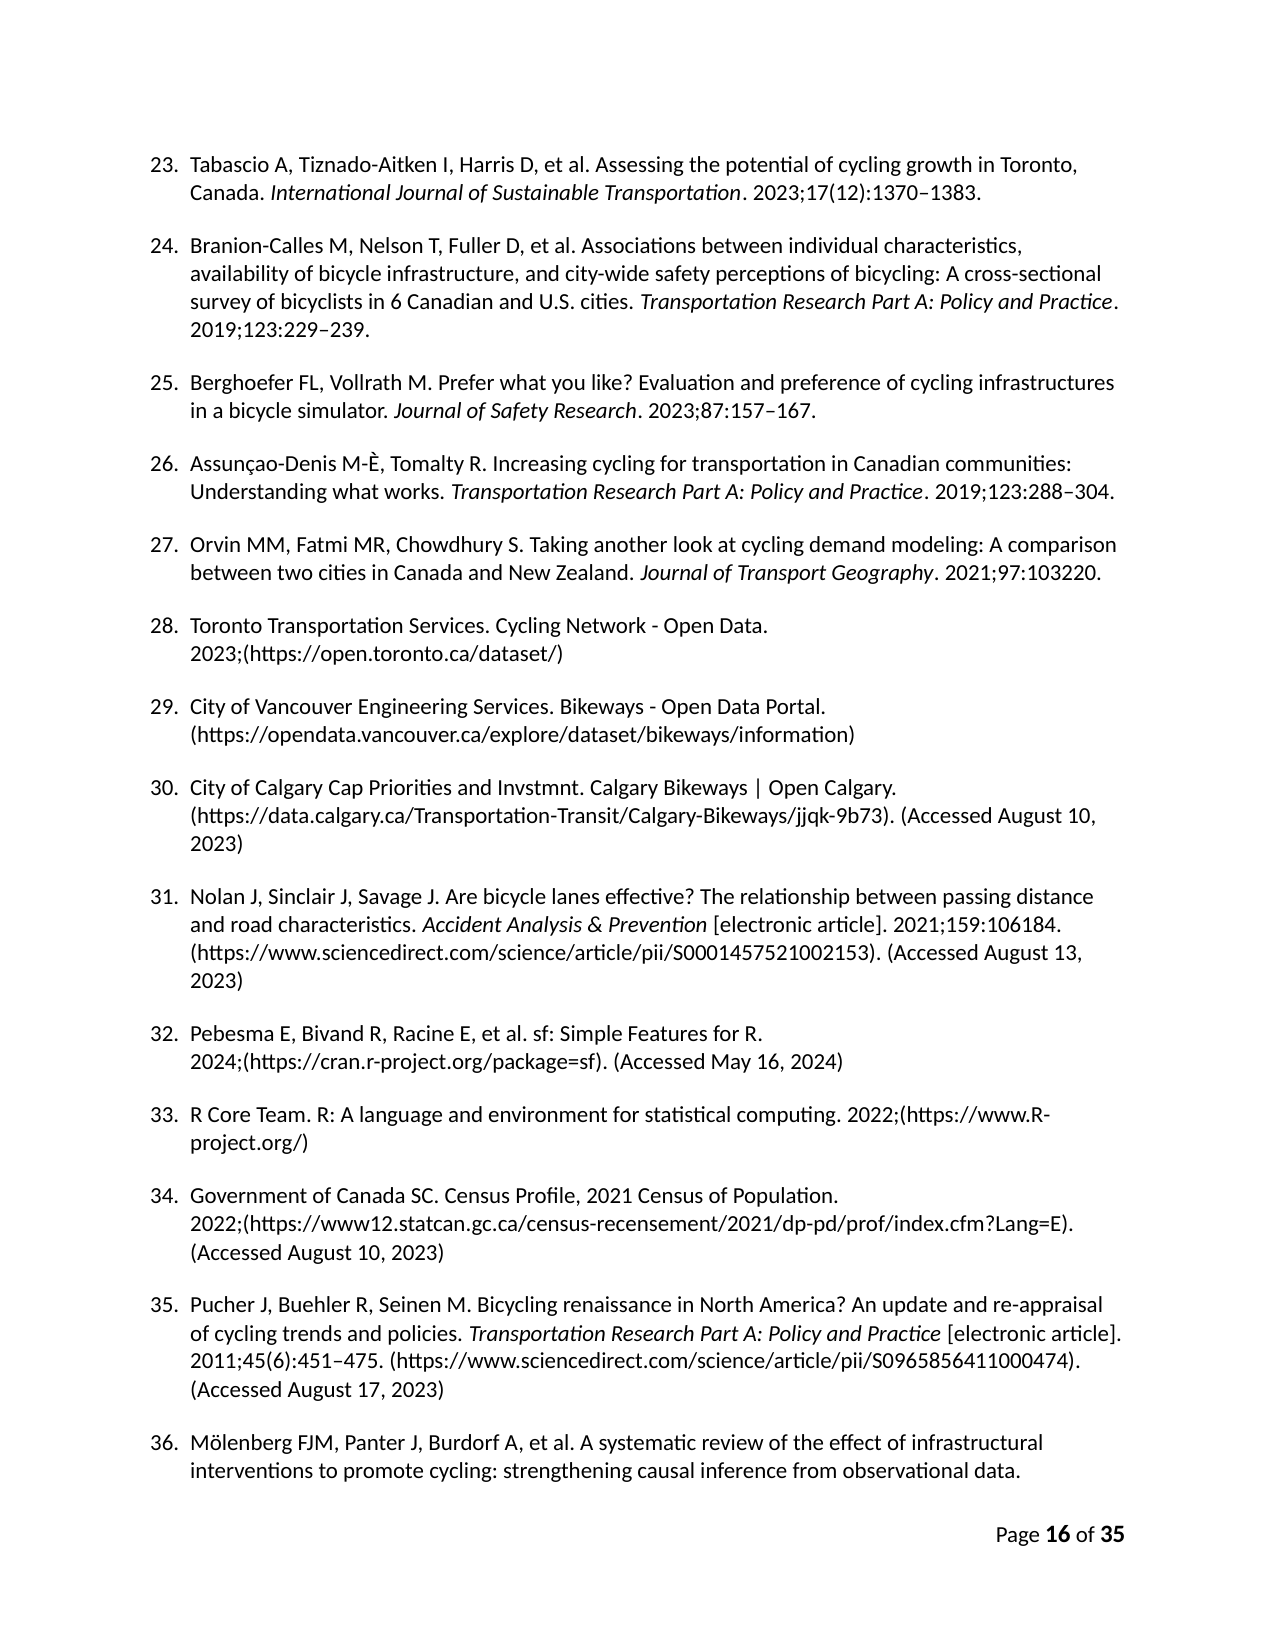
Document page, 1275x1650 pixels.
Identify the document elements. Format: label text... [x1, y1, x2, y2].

text 29. City of Vancouver Engineering Services. Bikeways - Open Data Portal. (https://opendata.vancouver.ca/explore/dataset/bikeways/information) [150, 692, 1125, 748]
text 30. City of Calgary Cap Priorities and Invstmnt. Calgary Bikeways | Open Calgary. (https://data.calgary.ca/Transportation-Transit/Calgary-Bikeways/jjqk-9b73). (Accessed August 10, 2023) [150, 773, 1125, 857]
text 26. Assunçao-Denis M-È, Tomalty R. Increasing cycling for transportation in Canadian communities: Understanding what works. Transportation Research Part A: Policy and Practice. 2019;123:288–304. [150, 449, 1125, 505]
text 35. Pucher J, Buehler R, Seinen M. Bicycling renaissance in North America? An update and re-appraisal of cycling trends and policies. Transportation Research Part A: Policy and Practice [electronic article]. 2011;45(6):451–475. (https://www.sciencedirect.com/science/article/pii/S0965856411000474). (Accessed August 17, 2023) [150, 1291, 1125, 1403]
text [150, 1428, 1125, 1484]
text 33. R Core Team. R: A language and environment for statistical computing. 2022;(https://www.R-project.org/) [150, 1101, 1125, 1157]
text 24. Branion-Calles M, Nelson T, Fuller D, et al. Associations between individual characteristics, availability of bicycle infrastructure, and city-wide safety perceptions of bicycling: A cross-sectional survey of bicyclists in 6 Canadian and U.S. cities. Transportation Research Part A: Policy and Practice. 2019;123:229–239. [150, 231, 1125, 343]
text 23. Tabascio A, Tiznado-Aitken I, Harris D, et al. Assessing the potential of cycling growth in Toronto, Canada. International Journal of Sustainable Transportation. 2023;17(12):1370–1383. [150, 150, 1125, 206]
text 28. Toronto Transportation Services. Cycling Network - Open Data. 2023;(https://open.toronto.ca/dataset/) [150, 611, 1125, 667]
text 34. Government of Canada SC. Census Profile, 2021 Census of Population. 2022;(https://www12.statcan.gc.ca/census-recensement/2021/dp-pd/prof/index.cfm?Lang=E). (Accessed August 10, 2023) [150, 1182, 1125, 1266]
text 31. Nolan J, Sinclair J, Savage J. Are bicycle lanes effective? The relationship between passing distance and road characteristics. Accident Analysis & Prevention [electronic article]. 2021;159:106184. (https://www.sciencedirect.com/science/article/pii/S0001457521002153). (Accessed August 13, 2023) [150, 882, 1125, 994]
text 27. Orvin MM, Fatmi MR, Chowdhury S. Taking another look at cycling demand modeling: A comparison between two cities in Canada and New Zealand. Journal of Transport Geography. 2021;97:103220. [150, 530, 1125, 586]
text 32. Pebesma E, Bivand R, Racine E, et al. sf: Simple Features for R. 2024;(https://cran.r-project.org/package=sf). (Accessed May 16, 2024) [150, 1019, 1125, 1076]
text 25. Berghoefer FL, Vollrath M. Prefer what you like? Evaluation and preference of cycling infrastructures in a bicycle simulator. Journal of Safety Research. 2023;87:157–167. [150, 368, 1125, 424]
